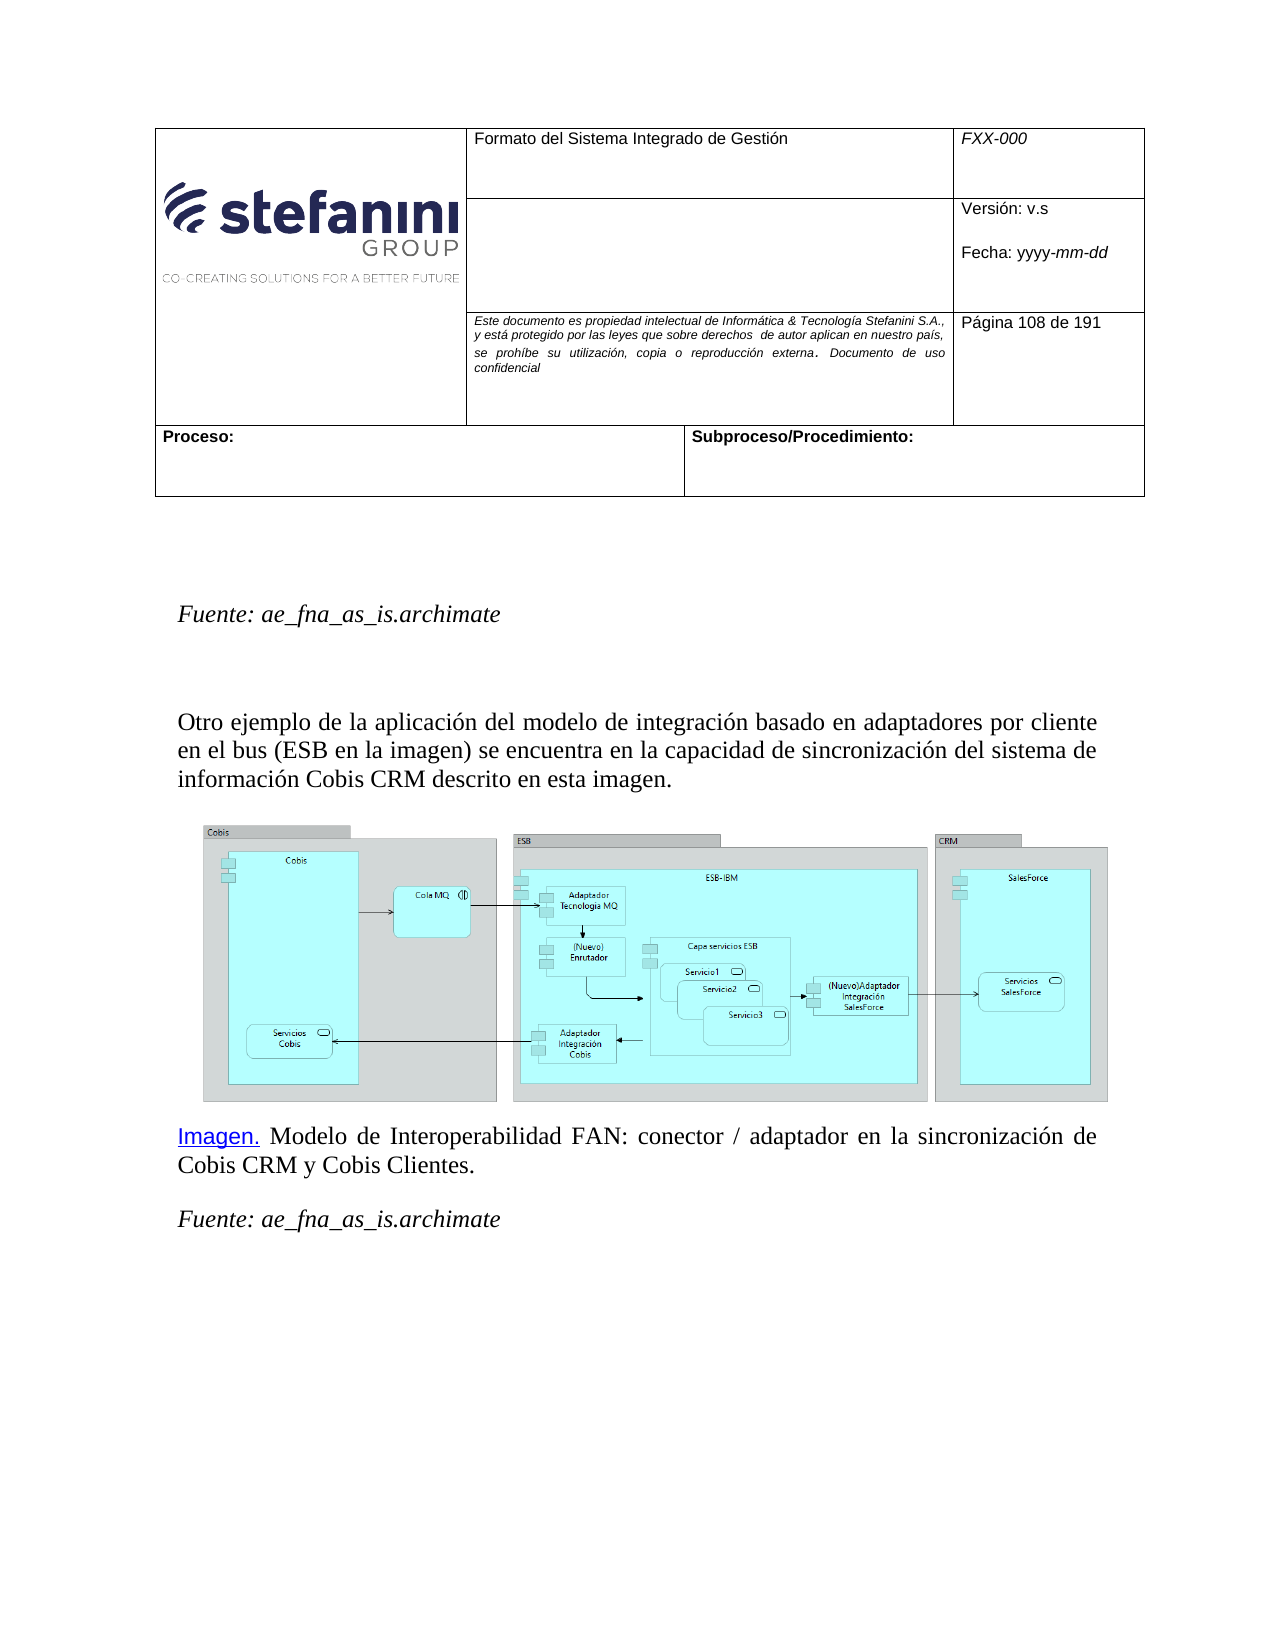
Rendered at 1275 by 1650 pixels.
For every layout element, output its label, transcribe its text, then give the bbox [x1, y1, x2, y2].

text Imagen. Modelo de Interoperabilidad FAN: conector / adaptador en la sincronización de Cobis CRM y Cobis Clientes. [177, 1121, 1098, 1179]
picture [196, 818, 1115, 1109]
text Fuente: ae_fna_as_is.archimate [177, 599, 1098, 628]
text Otro ejemplo de la aplicación del modelo de integración basado en adaptadores por cliente en el bus (ESB en la imagen) se encuentra en la capacidad de sincronización del sistema de información Cobis CRM descrito en esta imagen. [177, 707, 1098, 793]
picture [162, 182, 460, 286]
text Fuente: ae_fna_as_is.archimate [177, 1204, 1098, 1232]
